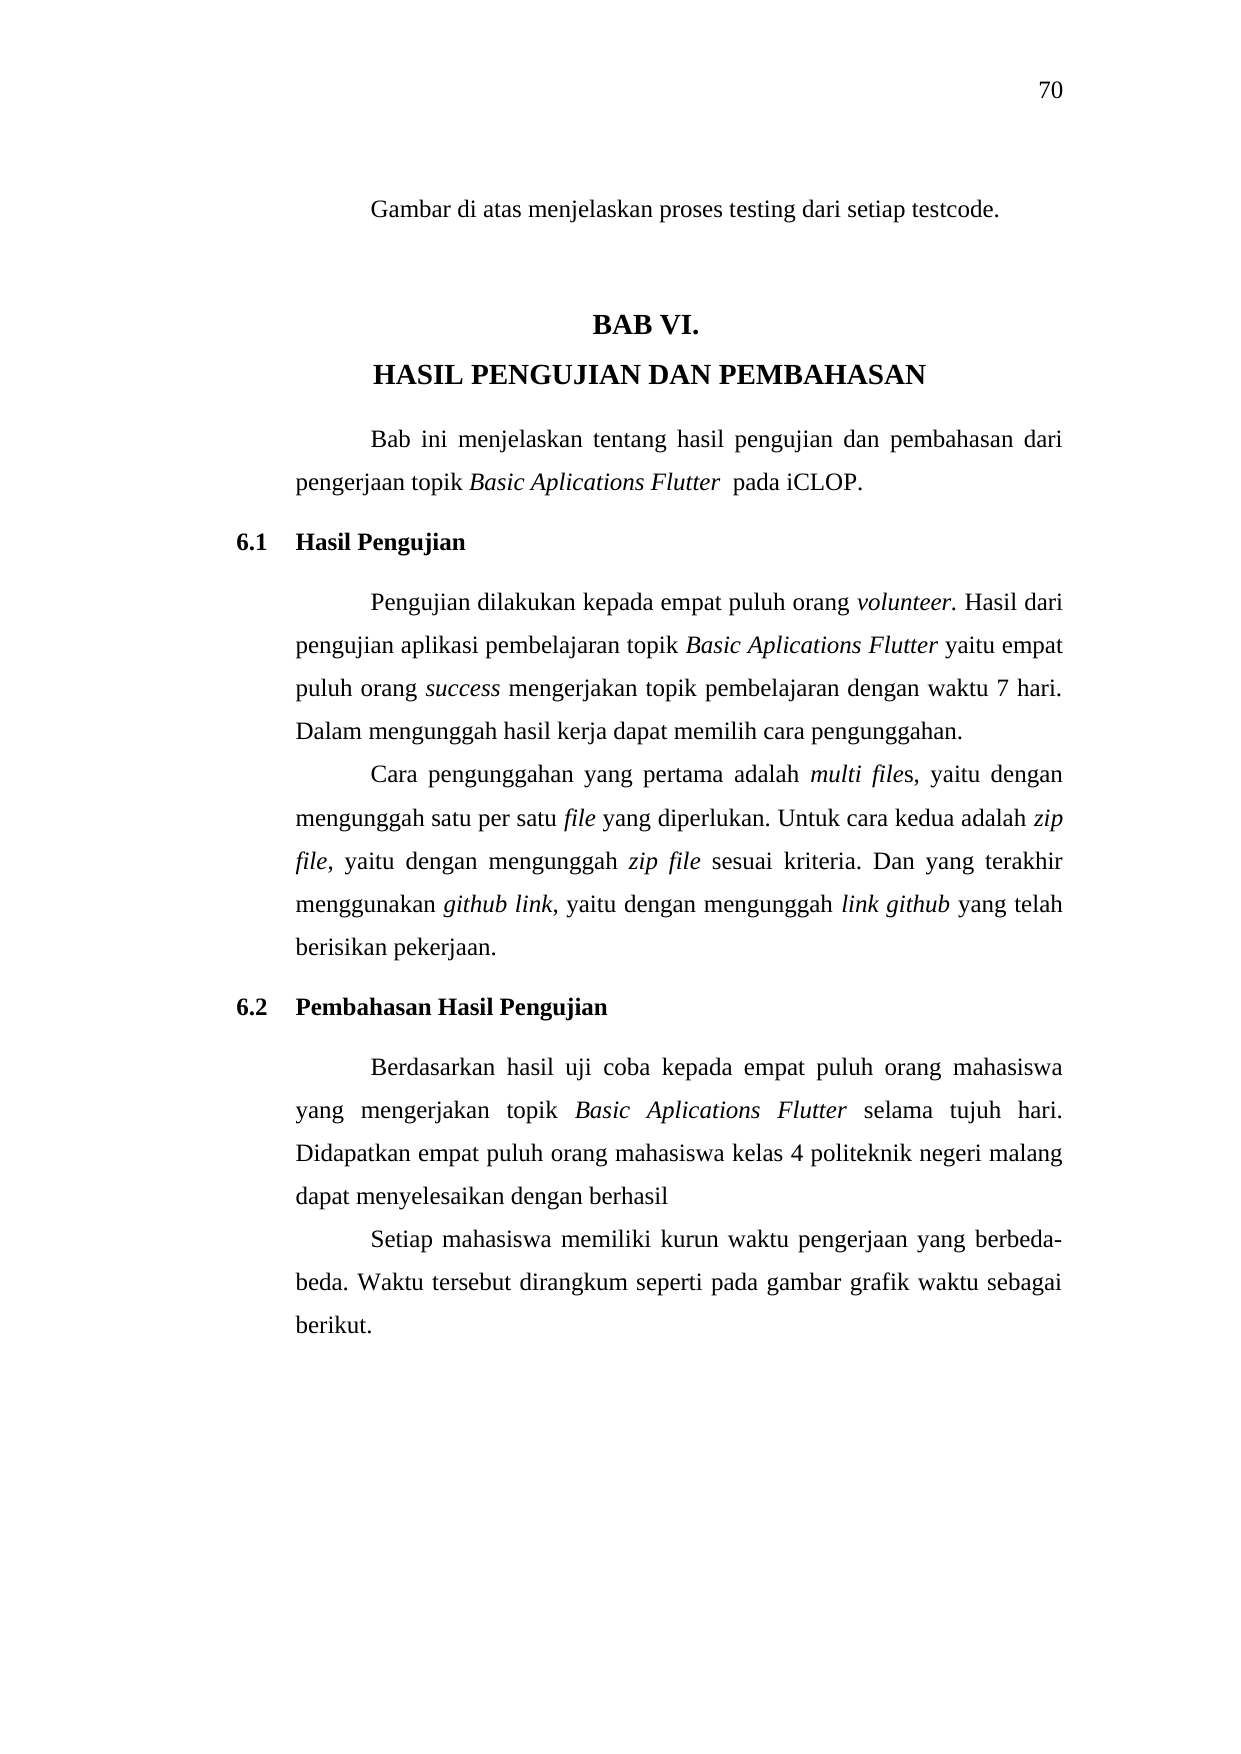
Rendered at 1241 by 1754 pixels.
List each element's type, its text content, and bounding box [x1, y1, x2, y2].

subtitle BAB VI. HASIL PENGUJIAN DAN PEMBAHASAN [236, 307, 1063, 391]
text Bab ini menjelaskan tentang hasil pengujian dan pembahasan dari pengerjaan topik Basic Aplications Flutter pada iCLOP. [295, 424, 1063, 496]
subtitle Pembahasan Hasil Pengujian [236, 992, 1063, 1021]
text Cara pengunggahan yang pertama adalah multi files, yaitu dengan mengunggah satu per satu file yang diperlukan. Untuk cara kedua adalah zip file, yaitu dengan mengunggah zip file sesuai kriteria. Dan yang terakhir menggunakan github link, yaitu dengan mengunggah link github yang telah berisikan pekerjaan. [295, 759, 1063, 961]
text Setiap mahasiswa memiliki kurun waktu pengerjaan yang berbeda-beda. Waktu tersebut dirangkum seperti pada gambar grafik waktu sebagai berikut. [295, 1224, 1063, 1339]
subtitle Hasil Pengujian [236, 527, 1063, 556]
text Pengujian dilakukan kepada empat puluh orang volunteer. Hasil dari pengujian aplikasi pembelajaran topik Basic Aplications Flutter yaitu empat puluh orang success mengerjakan topik pembelajaran dengan waktu 7 hari. Dalam mengunggah hasil kerja dapat memilih cara pengunggahan. [295, 587, 1063, 745]
text Berdasarkan hasil uji coba kepada empat puluh orang mahasiswa yang mengerjakan topik Basic Aplications Flutter selama tujuh hari. Didapatkan empat puluh orang mahasiswa kelas 4 politeknik negeri malang dapat menyelesaikan dengan berhasil [295, 1052, 1063, 1210]
text Gambar di atas menjelaskan proses testing dari setiap testcode. [295, 194, 1063, 223]
